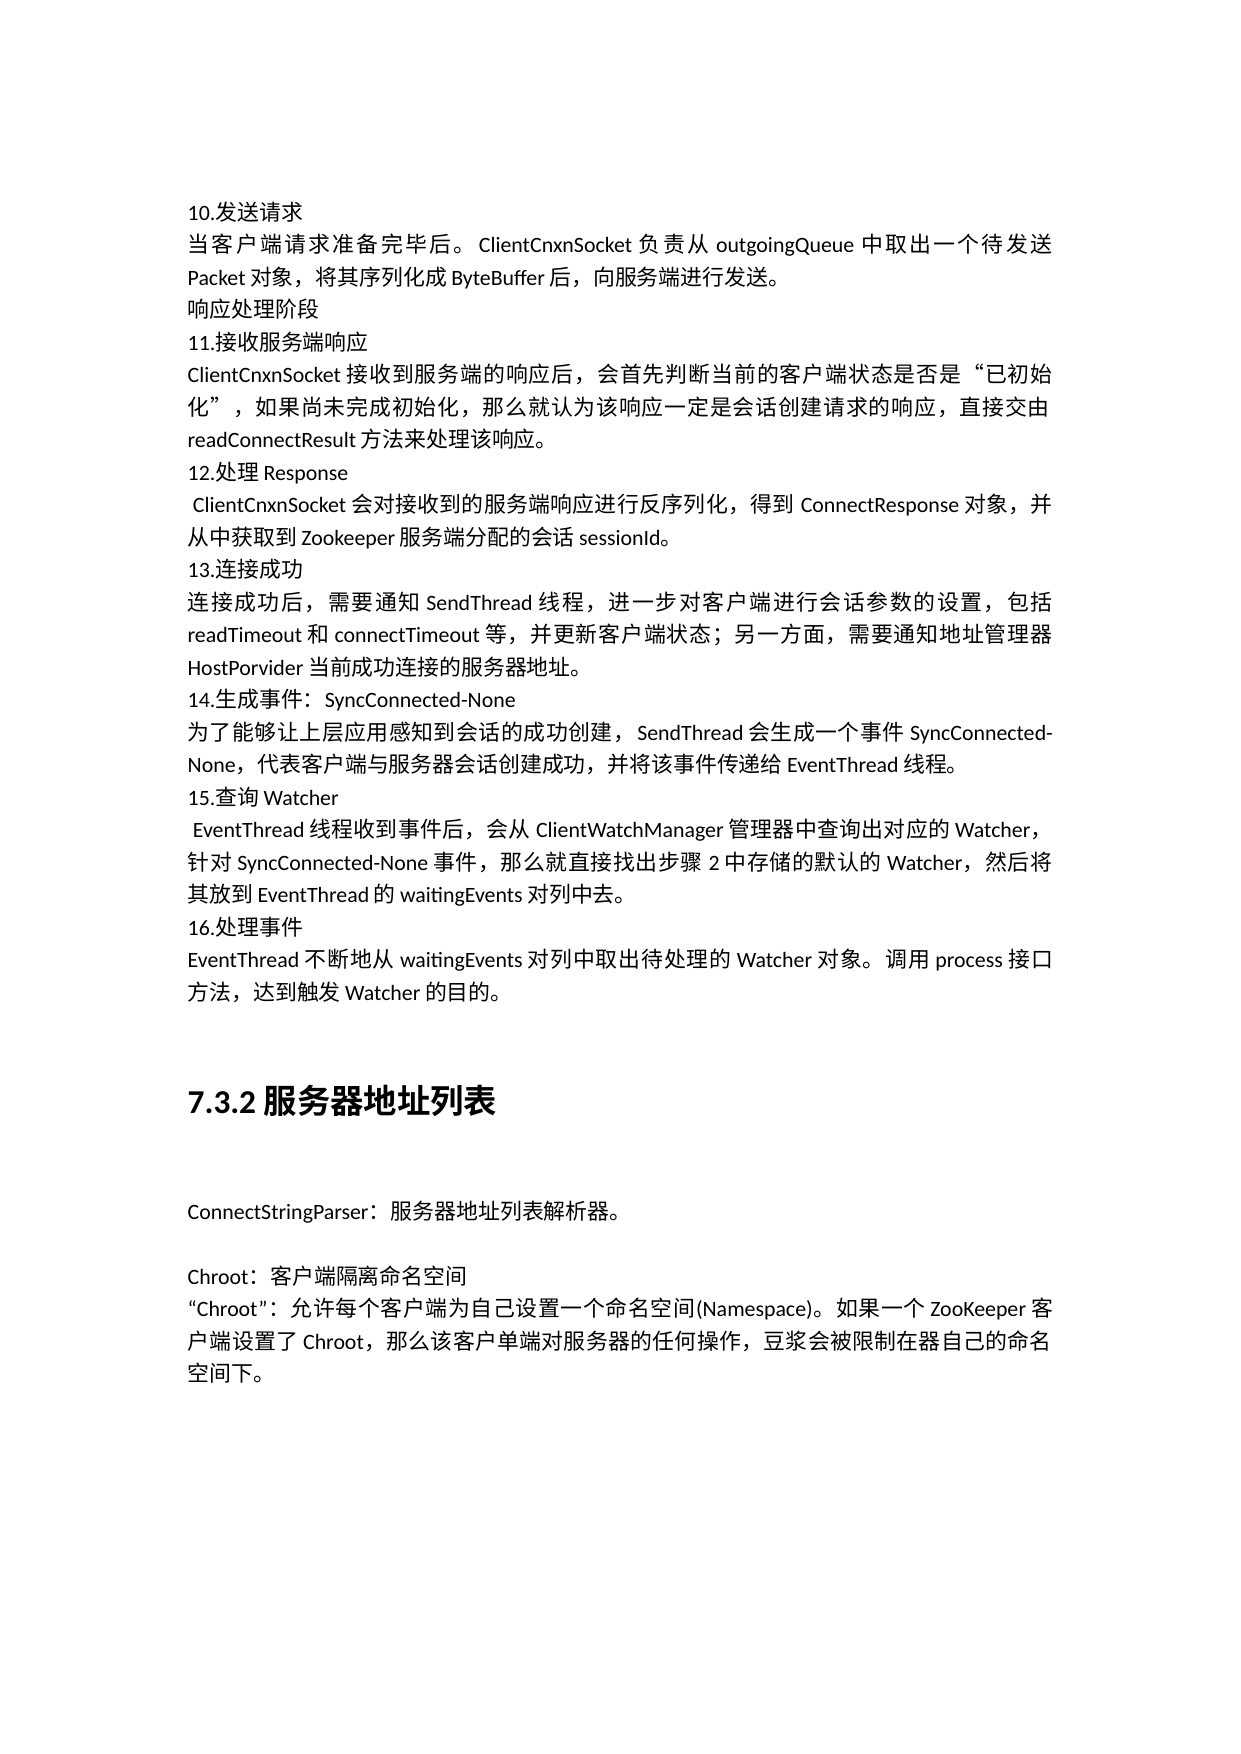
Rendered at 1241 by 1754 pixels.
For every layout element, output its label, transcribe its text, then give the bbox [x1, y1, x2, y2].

text “Chroot”：允许每个客户端为自己设置一个命名空间(Namespace)。如果一个ZooKeeper客户端设置了Chroot，那么该客户单端对服务器的任何操作，豆浆会被限制在器自己的命名空间下。 [187, 1291, 1053, 1388]
list ClientCnxnSocket会对接收到的服务端响应进行反序列化，得到ConnectResponse对象，并从中获取到Zookeeper服务端分配的会话sessionId。 [187, 487, 1053, 552]
list 发送请求 [187, 194, 1053, 227]
list 为了能够让上层应用感知到会话的成功创建，SendThread会生成一个事件SyncConnected-None，代表客户端与服务器会话创建成功，并将该事件传递给EventThread线程。 [187, 714, 1053, 779]
text Chroot：客户端隔离命名空间 [187, 1258, 1053, 1291]
list 处理事件 [187, 909, 1053, 942]
list ClientCnxnSocket接收到服务端的响应后，会首先判断当前的客户端状态是否是“已初始化”，如果尚未完成初始化，那么就认为该响应一定是会话创建请求的响应，直接交由readConnectResult方法来处理该响应。 [187, 357, 1053, 454]
list 查询Watcher [187, 779, 1053, 812]
list 接收服务端响应 [187, 324, 1053, 357]
text ConnectStringParser：服务器地址列表解析器。 [187, 1193, 1053, 1226]
list 生成事件：SyncConnected-None [187, 682, 1053, 714]
list 处理Response [187, 454, 1053, 487]
list 响应处理阶段 [187, 292, 1053, 324]
subtitle 7.3.2 服务器地址列表 [187, 1067, 1053, 1132]
list EventThread线程收到事件后，会从ClientWatchManager管理器中查询出对应的Watcher，针对SyncConnected-None事件，那么就直接找出步骤2中存储的默认的Watcher，然后将其放到EventThread的waitingEvents对列中去。 [187, 812, 1053, 909]
list 连接成功后，需要通知SendThread线程，进一步对客户端进行会话参数的设置，包括readTimeout和connectTimeout等，并更新客户端状态；另一方面，需要通知地址管理器HostPorvider当前成功连接的服务器地址。 [187, 584, 1053, 682]
list EventThread不断地从waitingEvents对列中取出待处理的Watcher对象。调用process接口方法，达到触发Watcher的目的。 [187, 942, 1053, 1007]
list 连接成功 [187, 552, 1053, 584]
list 当客户端请求准备完毕后。ClientCnxnSocket负责从outgoingQueue中取出一个待发送Packet对象，将其序列化成ByteBuffer后，向服务端进行发送。 [187, 227, 1053, 292]
